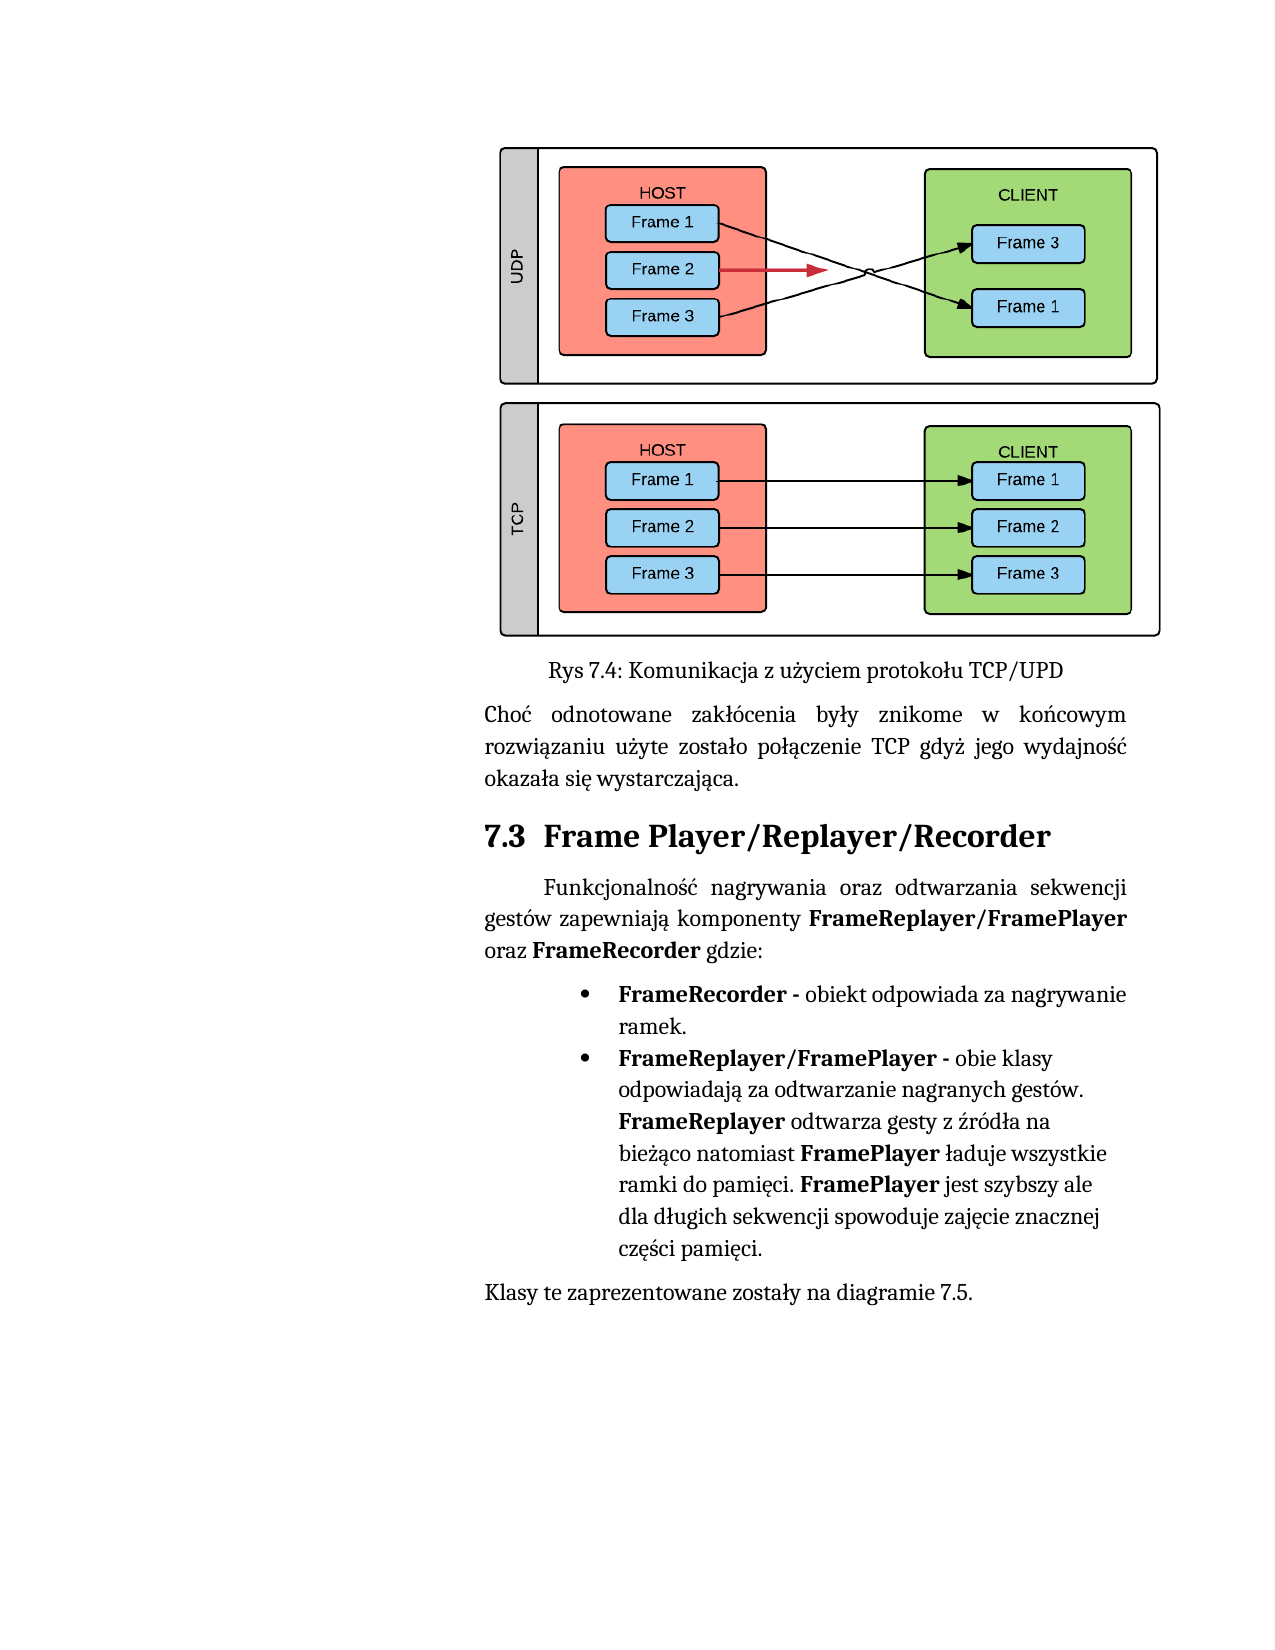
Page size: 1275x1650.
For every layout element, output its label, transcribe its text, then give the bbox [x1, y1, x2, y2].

text Choć odnotowane zakłócenia były znikome w końcowym rozwiązaniu użyte zostało połączenie TCP gdyż jego wydajność okazała się wystarczająca. [484, 701, 1127, 792]
text Funkcjonalność nagrywania oraz odtwarzania sekwencji gestów zapewniają komponenty FrameReplayer/FramePlayer oraz FrameRecorder gdzie: [484, 874, 1127, 964]
list FrameReplayer/FramePlayer - obie klasy odpowiadają za odtwarzanie nagranych gestów. FrameReplayer odtwarza gesty z źródła na bieżąco natomiast FramePlayer ładuje wszystkie ramki do pamięci. FramePlayer jest szybszy ale dla długich sekwencji spowoduje zajęcie znacznej części pamięci. [581, 1044, 1127, 1262]
text Rys 7.4: Komunikacja z użyciem protokołu TCP/UPD [484, 657, 1127, 685]
text Frame Player/Replayer/Recorder [484, 817, 1127, 855]
text Klasy te zaprezentowane zostały na diagramie 7.5. [484, 1279, 1127, 1306]
list FrameRecorder - obiekt odpowiada za nagrywanie ramek. [581, 981, 1127, 1040]
picture [484, 130, 1176, 641]
